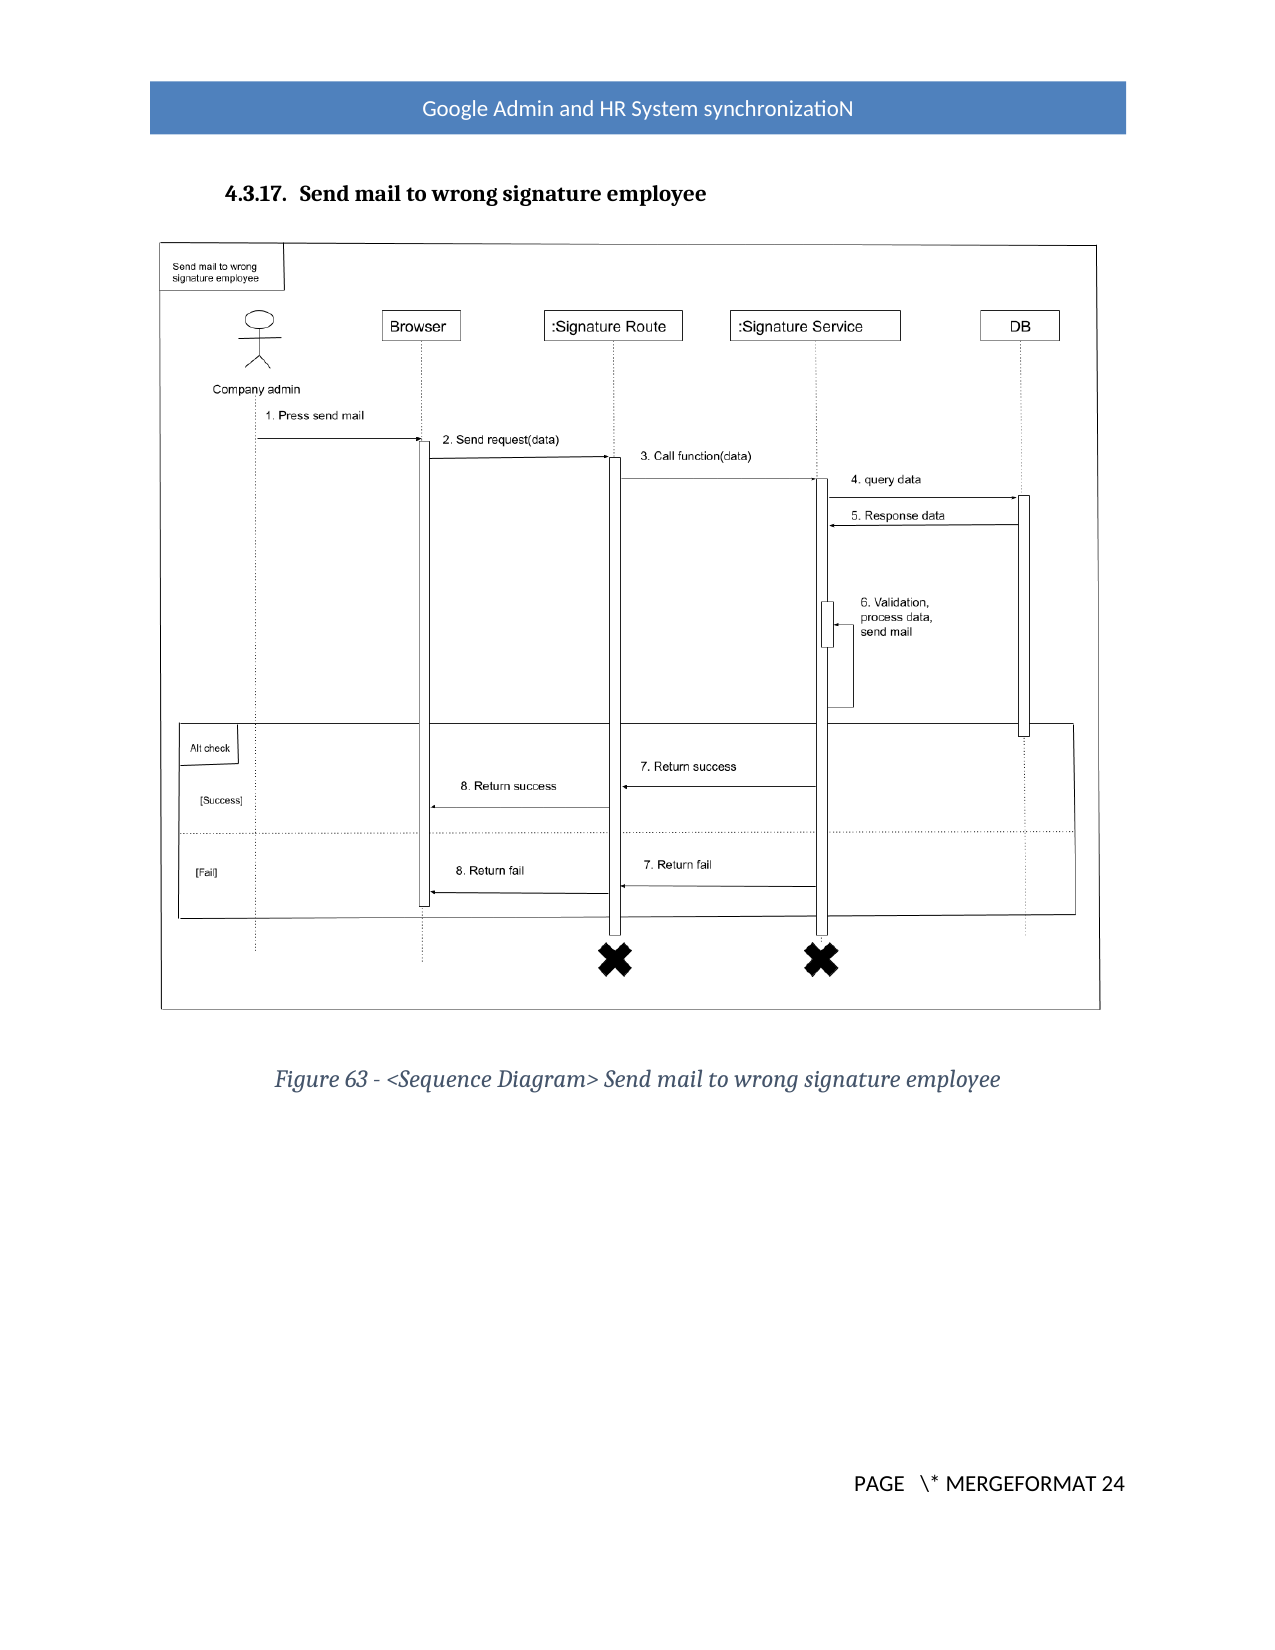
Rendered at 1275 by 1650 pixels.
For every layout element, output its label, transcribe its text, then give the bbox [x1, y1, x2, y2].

picture [150, 231, 1125, 1032]
text Figure 63 - <Sequence Diagram> Send mail to wrong signature employee [150, 1065, 1125, 1094]
subtitle Send mail to wrong signature employee [225, 181, 1125, 207]
